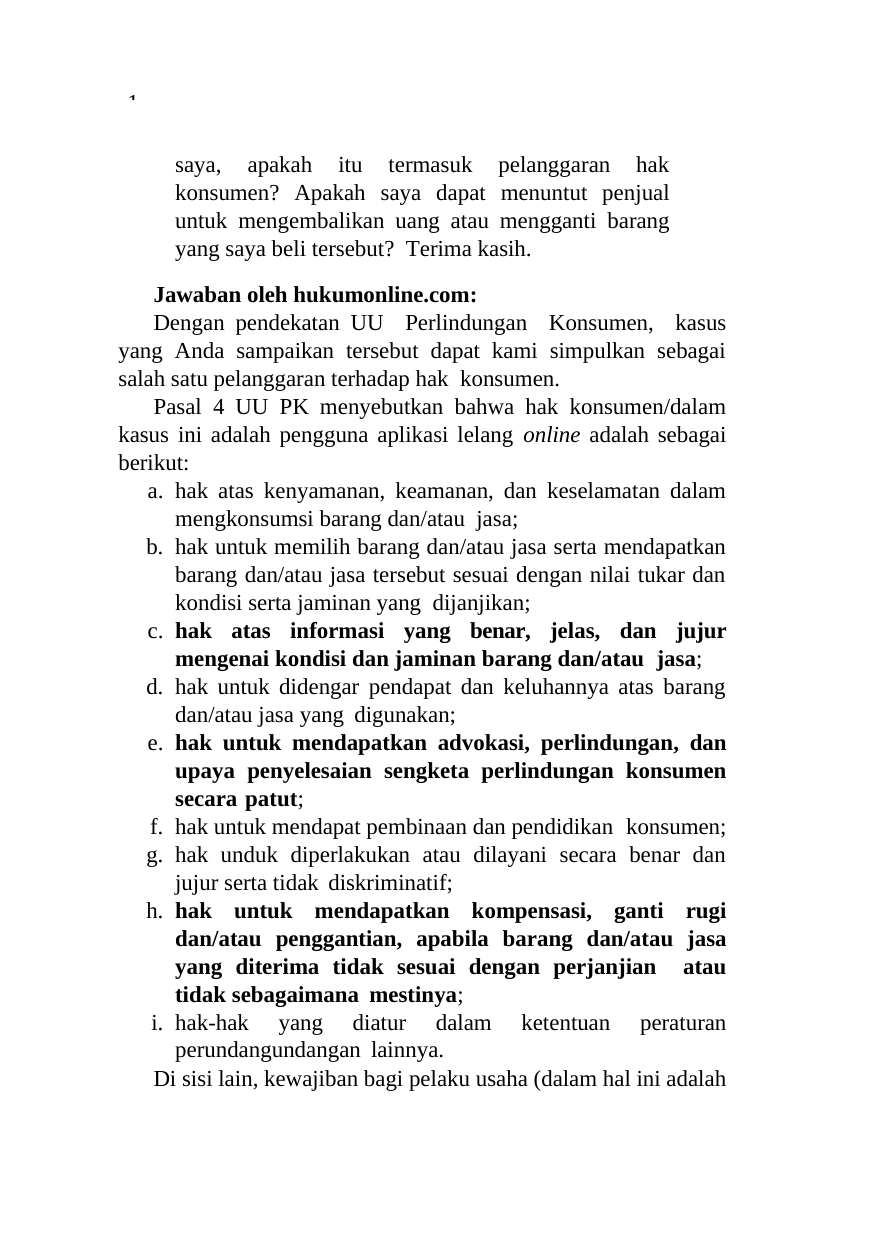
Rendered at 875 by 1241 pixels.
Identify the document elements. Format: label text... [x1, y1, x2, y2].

subtitle hak atas informasi yang benar, jelas, dan jujur mengenai kondisi dan jaminan barang dan/atau jasa; [147, 617, 727, 671]
list hak untuk memilih barang dan/atau jasa serta mendapatkan barang dan/atau jasa tersebut sesuai dengan nilai tukar dan kondisi serta jaminan yang dijanjikan; [146, 533, 727, 615]
list hak atas kenyamanan, keamanan, dan keselamatan dalam mengkonsumsi barang dan/atau jasa; [147, 477, 727, 531]
list hak-hak yang diatur dalam ketentuan peraturan perundangundangan lainnya. [151, 1009, 727, 1063]
list hak untuk didengar pendapat dan keluhannya atas barang dan/atau jasa yang digunakan; [146, 673, 727, 727]
subtitle hak untuk mendapatkan kompensasi, ganti rugi dan/atau penggantian, apabila barang dan/atau jasa yang diterima tidak sesuai dengan perjanjian atau tidak sebagaimana mestinya; [146, 897, 727, 1007]
list hak untuk mendapat pembinaan dan pendidikan konsumen; [150, 813, 755, 839]
text Di sisi lain, kewajiban bagi pelaku usaha (dalam hal ini adalah [153, 1064, 755, 1091]
subtitle Jawaban oleh hukumonline.com: [153, 281, 755, 308]
text Dengan pendekatan UU Perlindungan Konsumen, kasus yang Anda sampaikan tersebut dapat kami simpulkan sebagai salah satu pelanggaran terhadap hak konsumen. [118, 309, 727, 392]
text saya, apakah itu termasuk pelanggaran hak konsumen? Apakah saya dapat menuntut penjual untuk mengembalikan uang atau mengganti barang yang saya beli tersebut? Terima kasih. [175, 151, 670, 261]
subtitle hak untuk mendapatkan advokasi, perlindungan, dan upaya penyelesaian sengketa perlindungan konsumen secara patut; [147, 729, 727, 811]
text Pasal 4 UU PK menyebutkan bahwa hak konsumen/dalam kasus ini adalah pengguna aplikasi lelang online adalah sebagai berikut: [118, 393, 727, 476]
list hak unduk diperlakukan atau dilayani secara benar dan jujur serta tidak diskriminatif; [146, 841, 727, 895]
